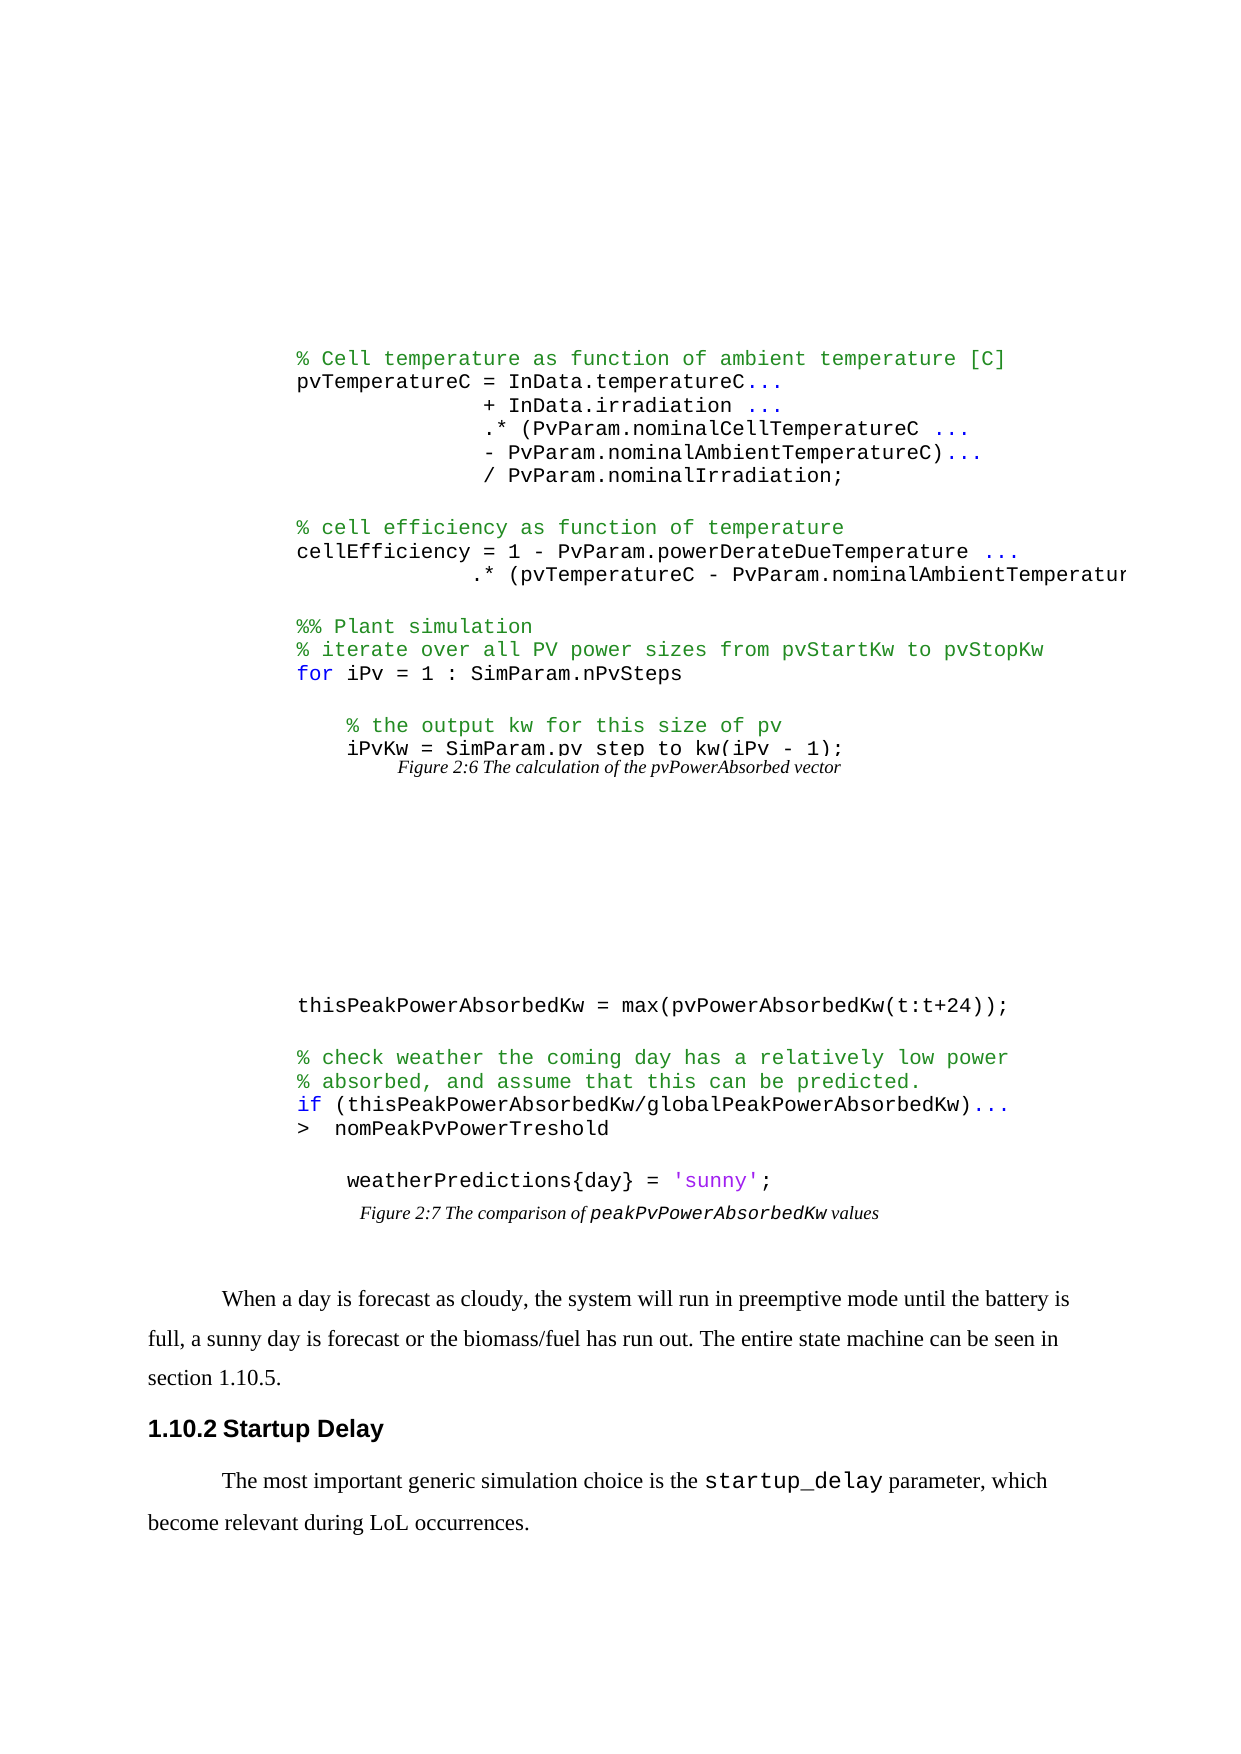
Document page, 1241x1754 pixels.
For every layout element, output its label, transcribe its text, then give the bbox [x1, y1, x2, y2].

text Figure 2:7 The comparison of peakPvPowerAbsorbedKw values [148, 1202, 1092, 1225]
subtitle Startup Delay [148, 1414, 1092, 1443]
text Figure 2:6 The calculation of the pvPowerAbsorbed vector [148, 756, 1092, 777]
text When a day is forecast as cloudy, the system will run in preemptive mode until the battery is full, a sunny day is forecast or the biomass/fuel has run out. The entire state machine can be seen in section 2.2.5. [148, 1285, 1092, 1390]
text The most important generic simulation choice is the startup_delay parameter, which become relevant during LoL occurrences. [148, 1467, 1092, 1535]
